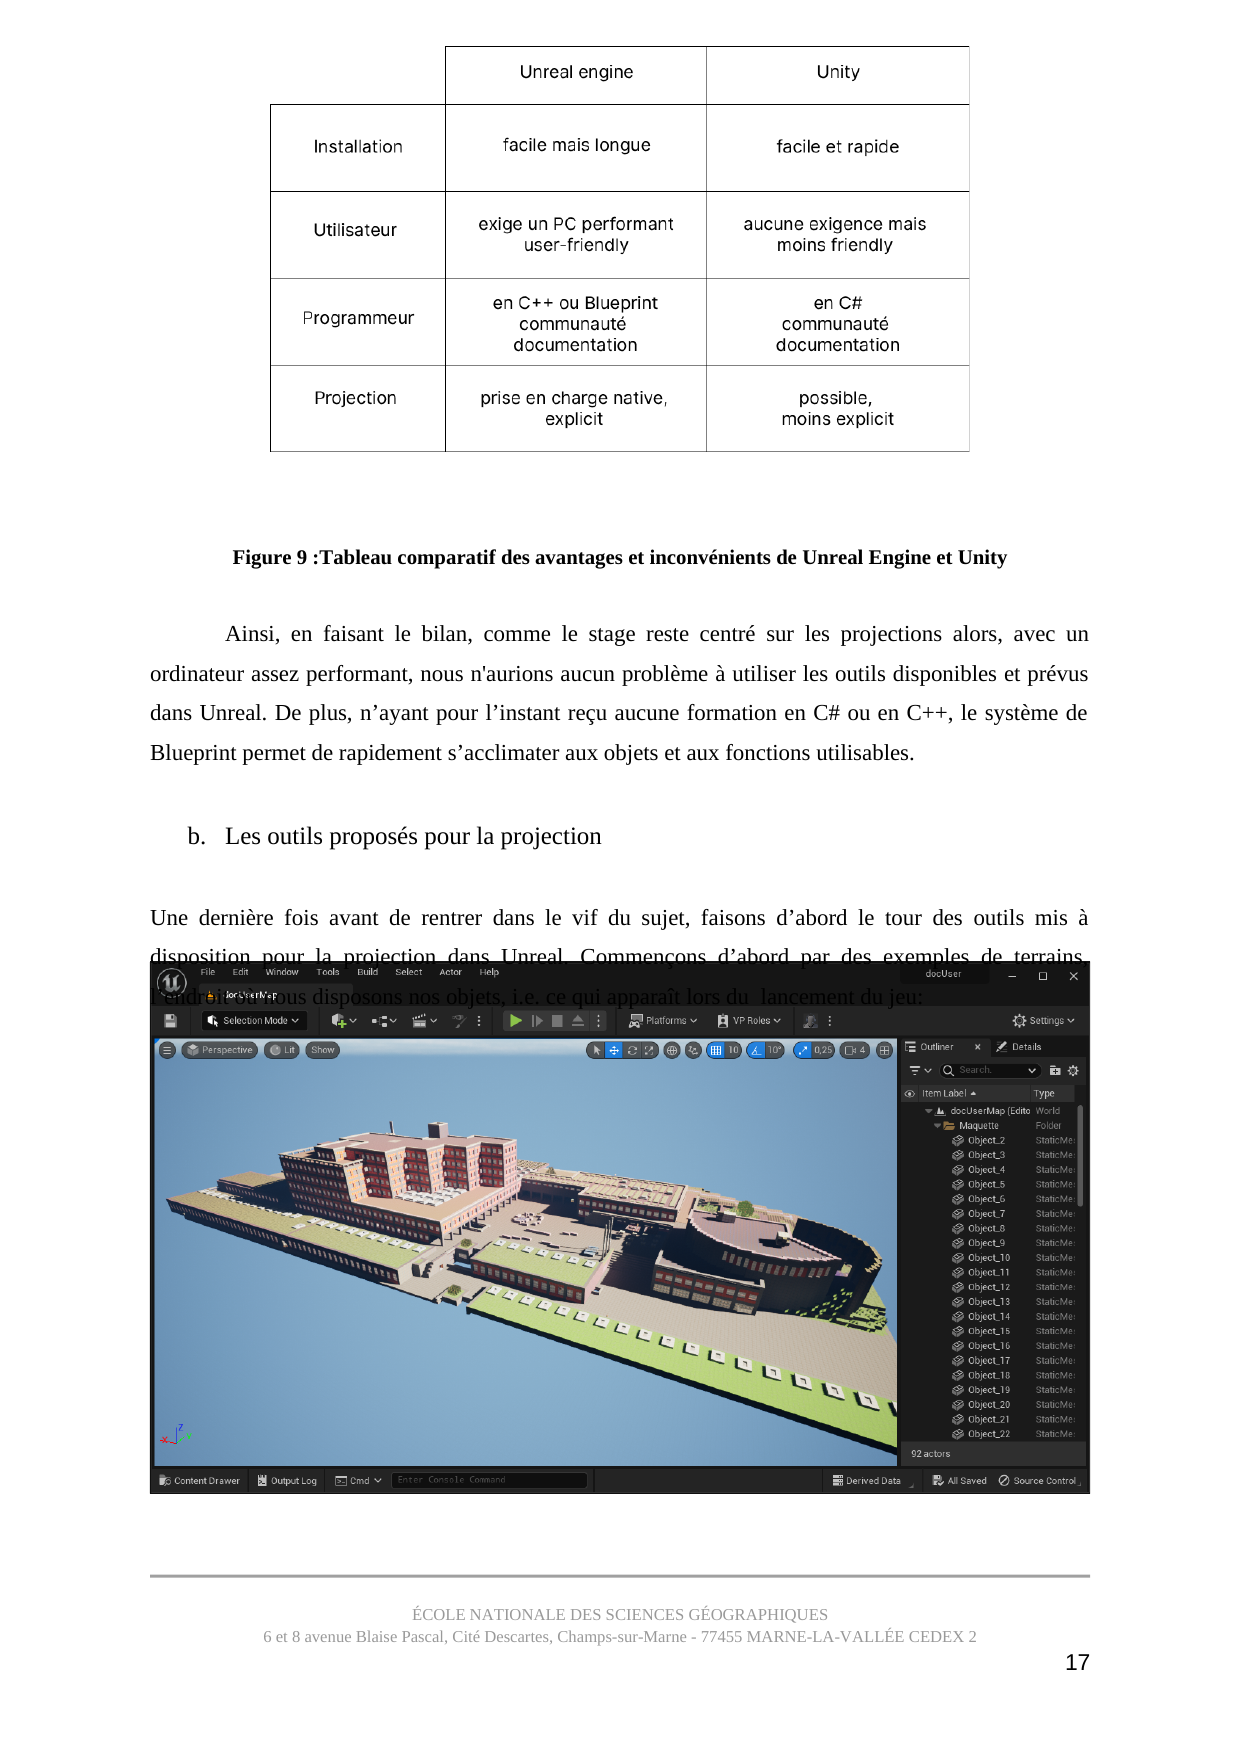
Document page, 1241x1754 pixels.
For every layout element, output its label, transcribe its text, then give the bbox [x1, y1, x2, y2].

text Une dernière fois avant de rentrer dans le vif du sujet, faisons d’abord le tour des outils mis à disposition pour la projection dans Unreal. Commençons d’abord par des exemples de terrains, l’endroit où nous disposons nos objets, i.e. ce qui apparaît lors du lancement du jeu: [150, 904, 1090, 1009]
picture [149, 961, 1091, 1494]
text Figure 9 :Tableau comparatif des avantages et inconvénients de Unreal Engine et Unity [150, 545, 1090, 569]
text Ainsi, en faisant le bilan, comme le stage reste centré sur les projections alors, avec un ordinateur assez performant, nous n'aurions aucun problème à utiliser les outils disponibles et prévus dans Unreal. De plus, n’ayant pour l’instant reçu aucune formation en C# ou en C++, le système de Blueprint permet de rapidement s’acclimater aux objets et aux fonctions utilisables. [150, 620, 1090, 765]
list Les outils proposés pour la projection [187, 821, 1090, 850]
picture [270, 46, 970, 452]
